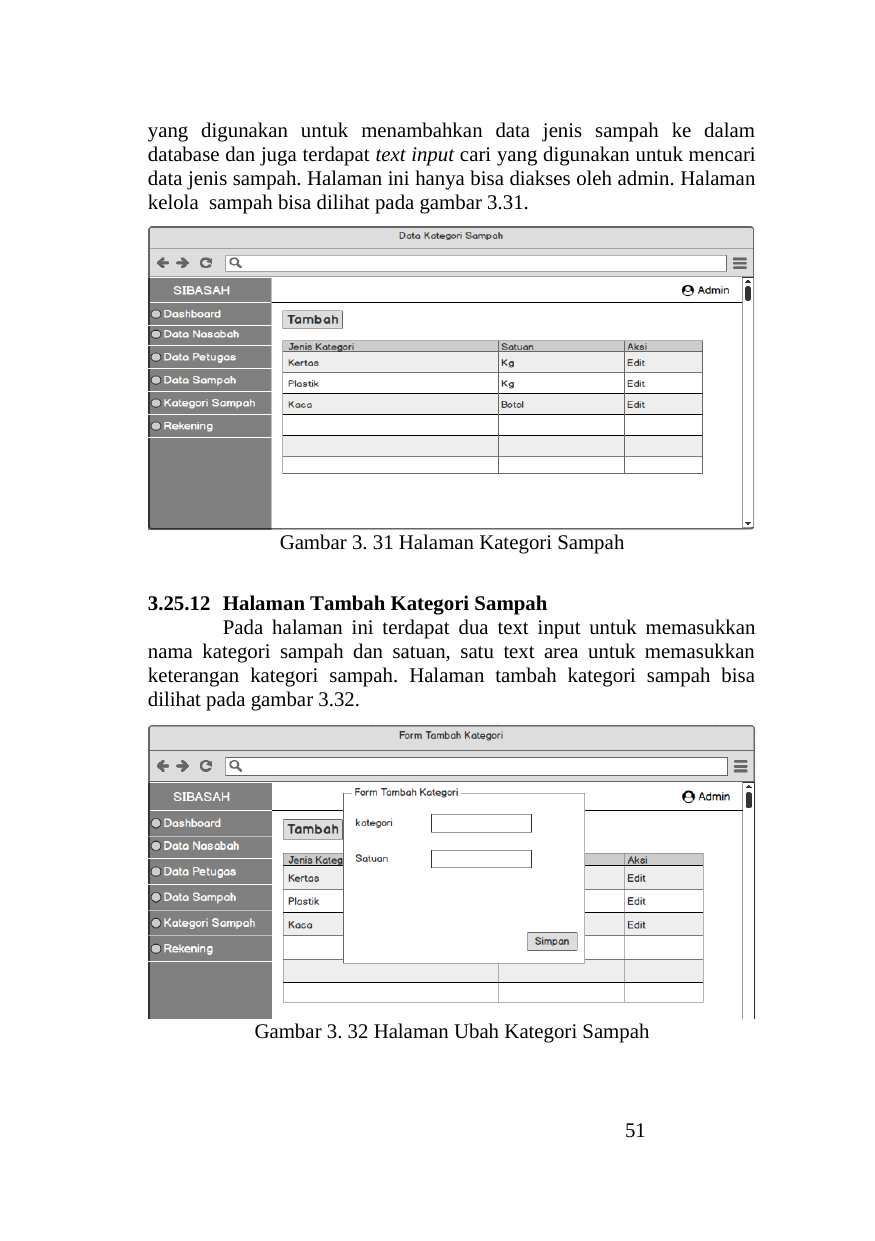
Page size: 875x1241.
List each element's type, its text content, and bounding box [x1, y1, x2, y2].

list Pada halaman ini terdapat dua text input untuk memasukkan nama kategori sampah dan satuan, satu text area untuk memasukkan keterangan kategori sampah. Halaman tambah kategori sampah bisa dilihat pada gambar 3.32. [148, 615, 756, 711]
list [148, 118, 756, 214]
picture [147, 226, 757, 530]
text Halaman Tambah Kategori Sampah [148, 591, 756, 615]
picture [147, 723, 757, 1019]
